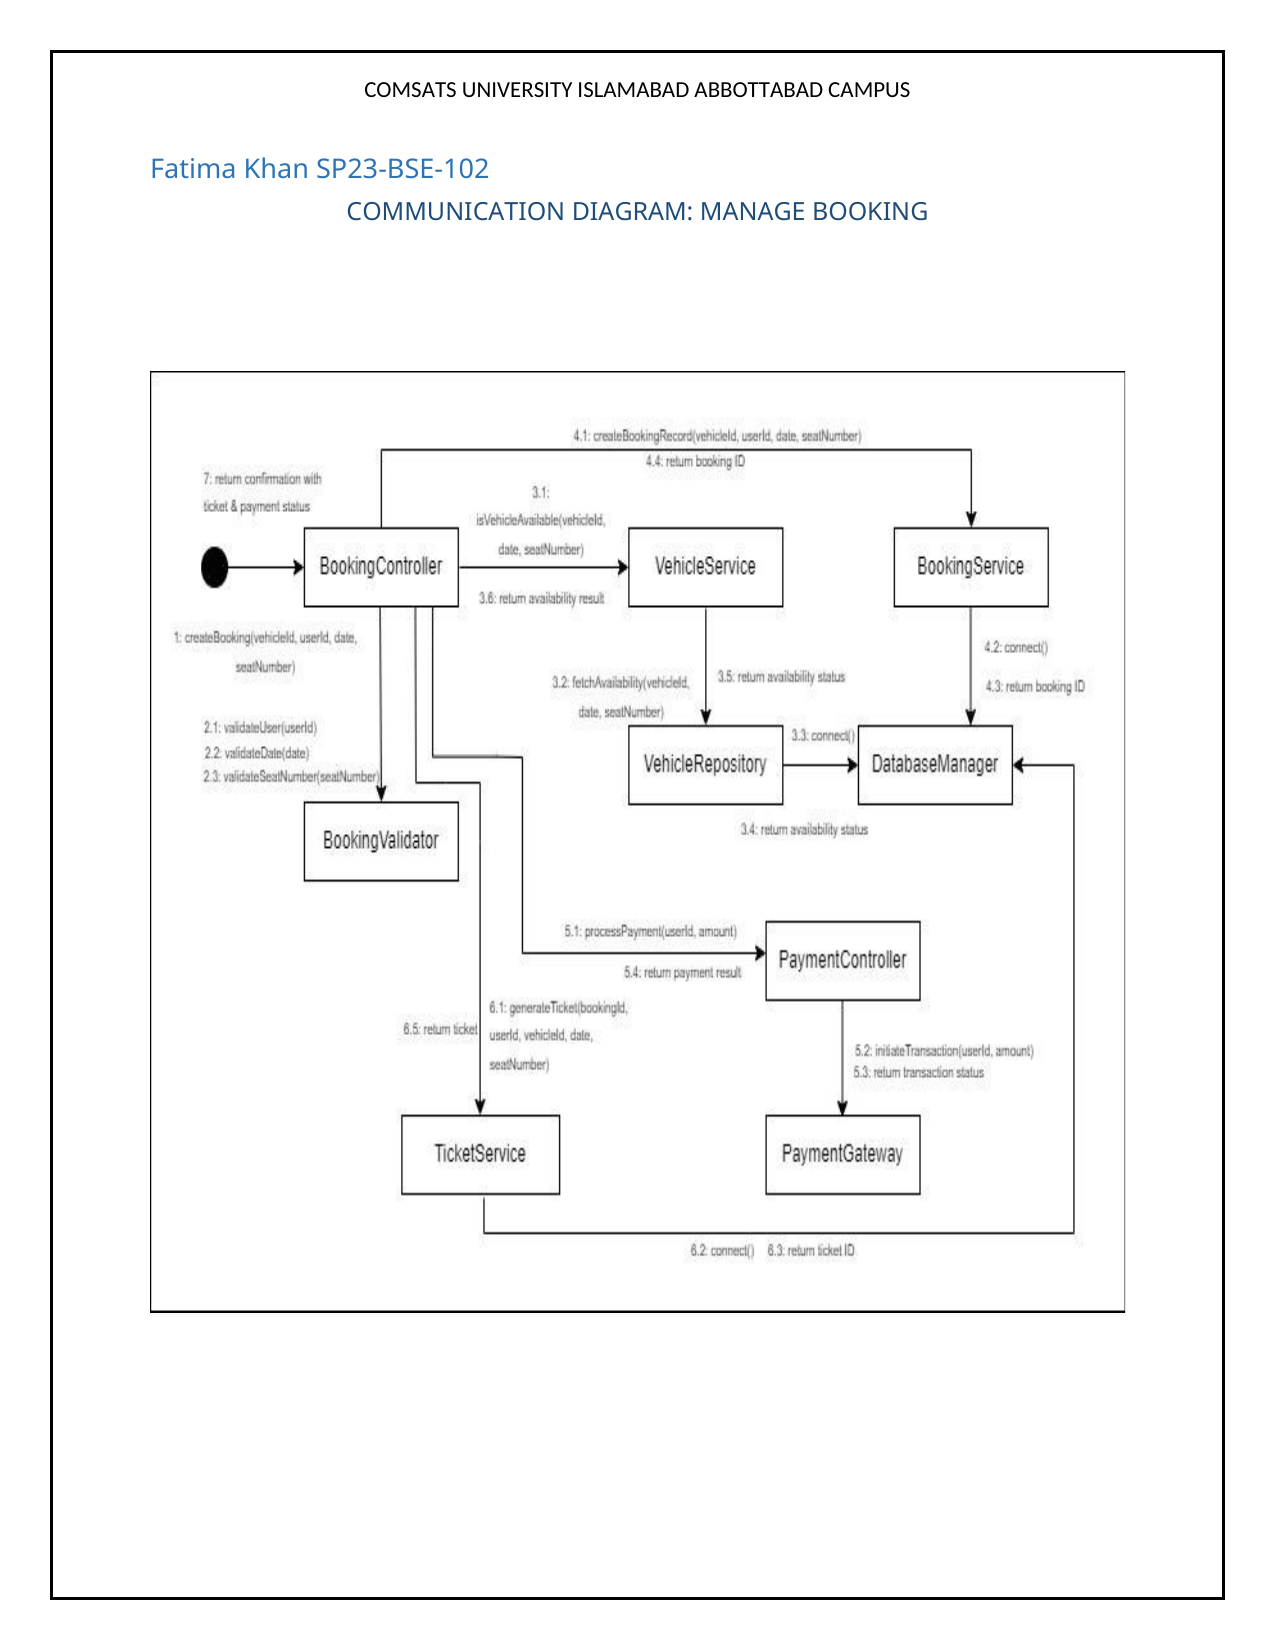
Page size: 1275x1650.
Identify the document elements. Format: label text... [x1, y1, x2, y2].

subtitle Fatima Khan SP23-BSE-102 [150, 150, 1125, 187]
subtitle COMMUNICATION DIAGRAM: MANAGE BOOKING [150, 194, 1125, 228]
picture [150, 371, 1125, 1313]
